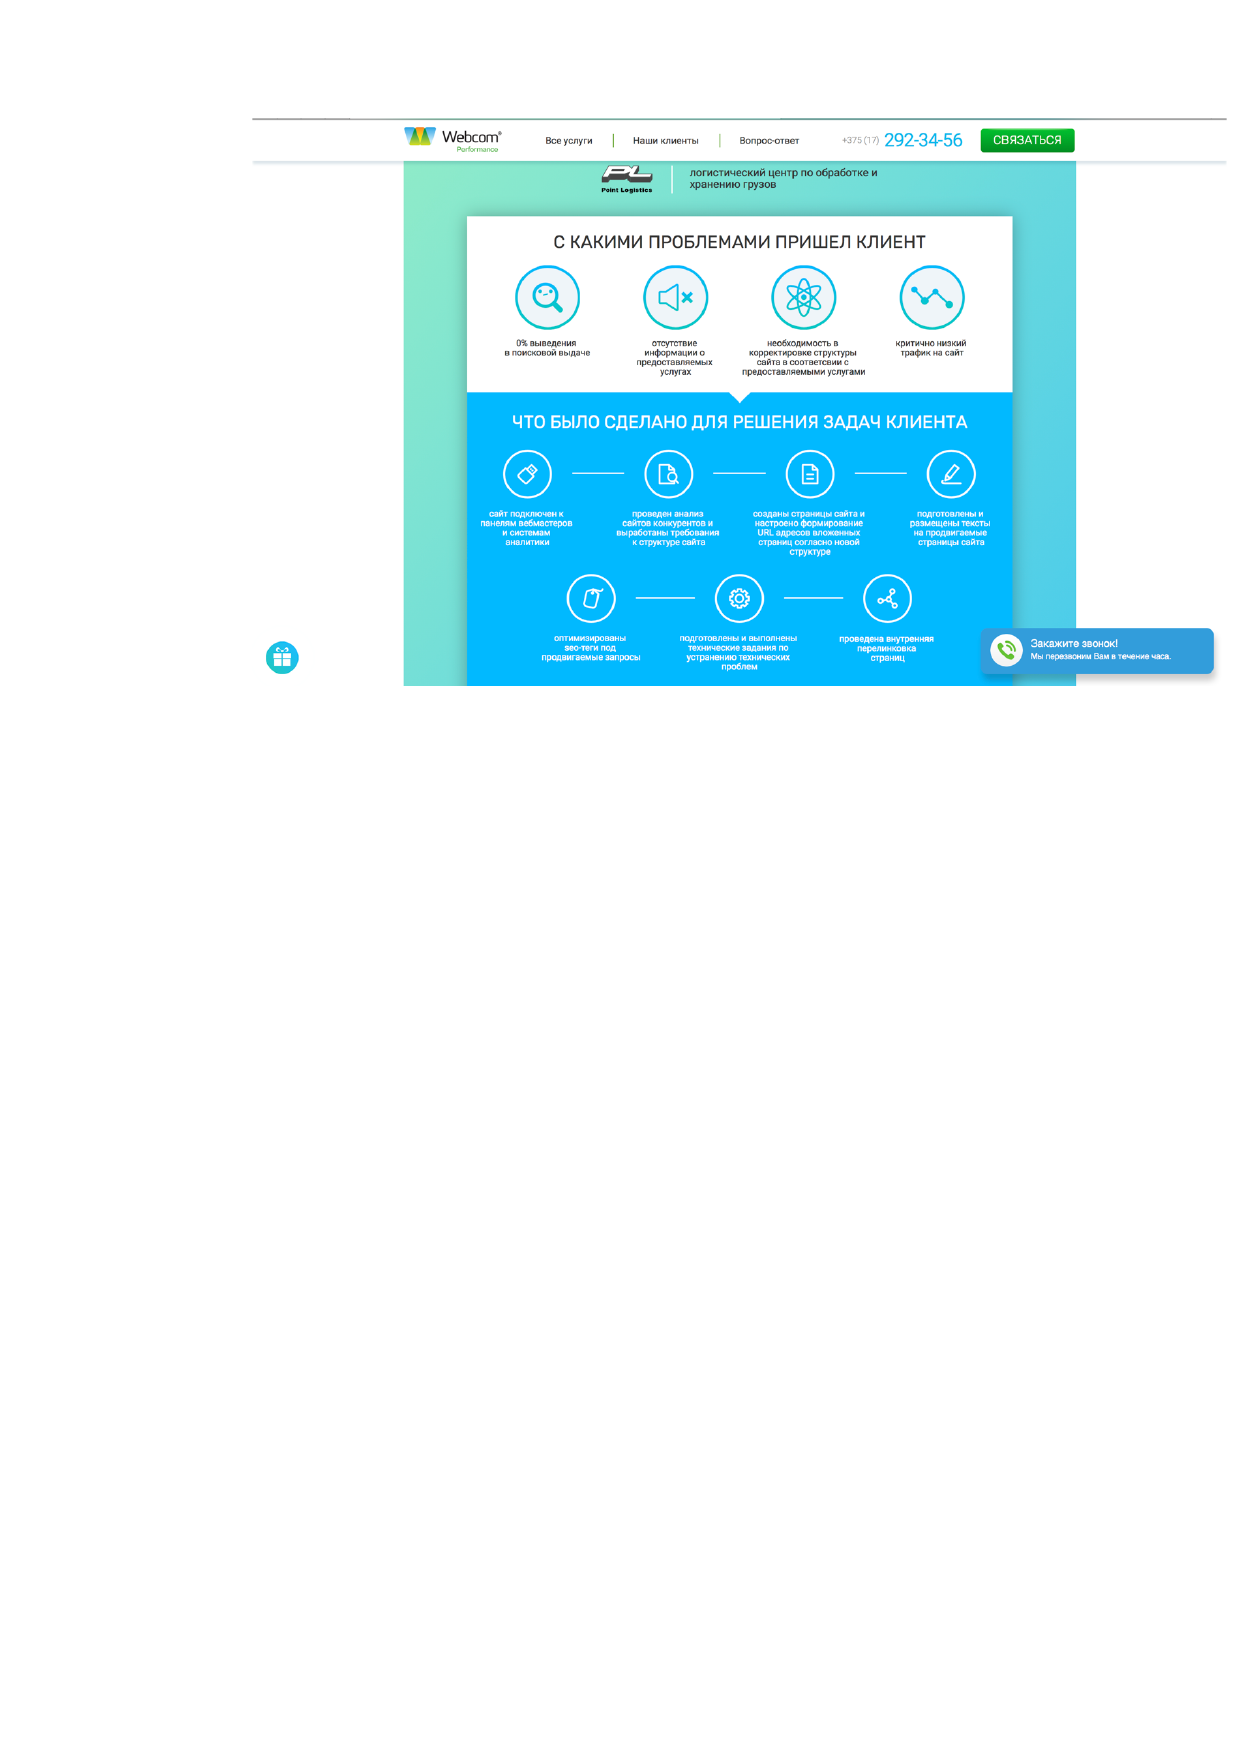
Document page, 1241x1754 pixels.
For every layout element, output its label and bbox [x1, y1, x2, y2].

picture [961, 531, 974, 535]
picture [520, 521, 529, 526]
picture [803, 464, 815, 470]
picture [628, 656, 640, 660]
picture [810, 416, 817, 427]
picture [252, 118, 1227, 686]
picture [825, 416, 832, 423]
picture [692, 424, 705, 430]
picture [827, 531, 840, 535]
picture [900, 416, 907, 427]
picture [742, 416, 753, 428]
picture [626, 522, 636, 526]
picture [838, 511, 851, 516]
picture [579, 416, 586, 427]
picture [816, 521, 831, 527]
picture [563, 416, 569, 428]
picture [707, 416, 714, 427]
picture [853, 637, 875, 641]
picture [696, 531, 719, 535]
picture [888, 416, 892, 427]
picture [796, 417, 800, 427]
picture [589, 637, 597, 642]
picture [497, 521, 515, 526]
picture [493, 511, 506, 516]
picture [919, 522, 941, 526]
picture [530, 520, 543, 526]
picture [880, 656, 890, 662]
picture [803, 468, 818, 484]
picture [617, 531, 629, 535]
picture [679, 530, 687, 535]
picture [589, 589, 598, 594]
picture [720, 416, 726, 427]
picture [756, 656, 772, 660]
picture [947, 531, 957, 535]
picture [836, 416, 844, 425]
picture [563, 656, 573, 660]
picture [665, 416, 674, 427]
picture [730, 589, 738, 597]
picture [646, 512, 671, 516]
picture [529, 531, 549, 535]
picture [530, 468, 536, 475]
picture [924, 416, 931, 428]
picture [935, 416, 944, 427]
picture [784, 416, 793, 427]
picture [769, 521, 780, 526]
picture [686, 539, 695, 544]
picture [963, 521, 976, 525]
picture [713, 656, 723, 660]
picture [758, 646, 770, 650]
picture [552, 416, 560, 428]
picture [923, 637, 933, 641]
picture [607, 656, 620, 660]
picture [642, 416, 649, 427]
picture [683, 512, 703, 516]
picture [730, 600, 746, 608]
picture [773, 416, 780, 428]
picture [617, 416, 627, 430]
picture [769, 512, 779, 516]
picture [762, 530, 770, 535]
picture [837, 521, 849, 526]
picture [516, 417, 521, 427]
picture [744, 646, 755, 650]
picture [844, 416, 859, 429]
picture [917, 416, 921, 427]
picture [756, 416, 769, 428]
picture [947, 416, 955, 427]
picture [735, 416, 742, 427]
picture [871, 647, 888, 651]
picture [908, 637, 920, 641]
picture [695, 416, 701, 424]
picture [659, 464, 677, 484]
picture [848, 531, 859, 535]
picture [482, 521, 491, 526]
picture [957, 421, 965, 427]
picture [959, 512, 975, 516]
picture [861, 421, 869, 427]
picture [743, 665, 757, 669]
picture [777, 531, 787, 536]
picture [525, 416, 533, 427]
picture [874, 416, 879, 427]
picture [630, 416, 637, 428]
